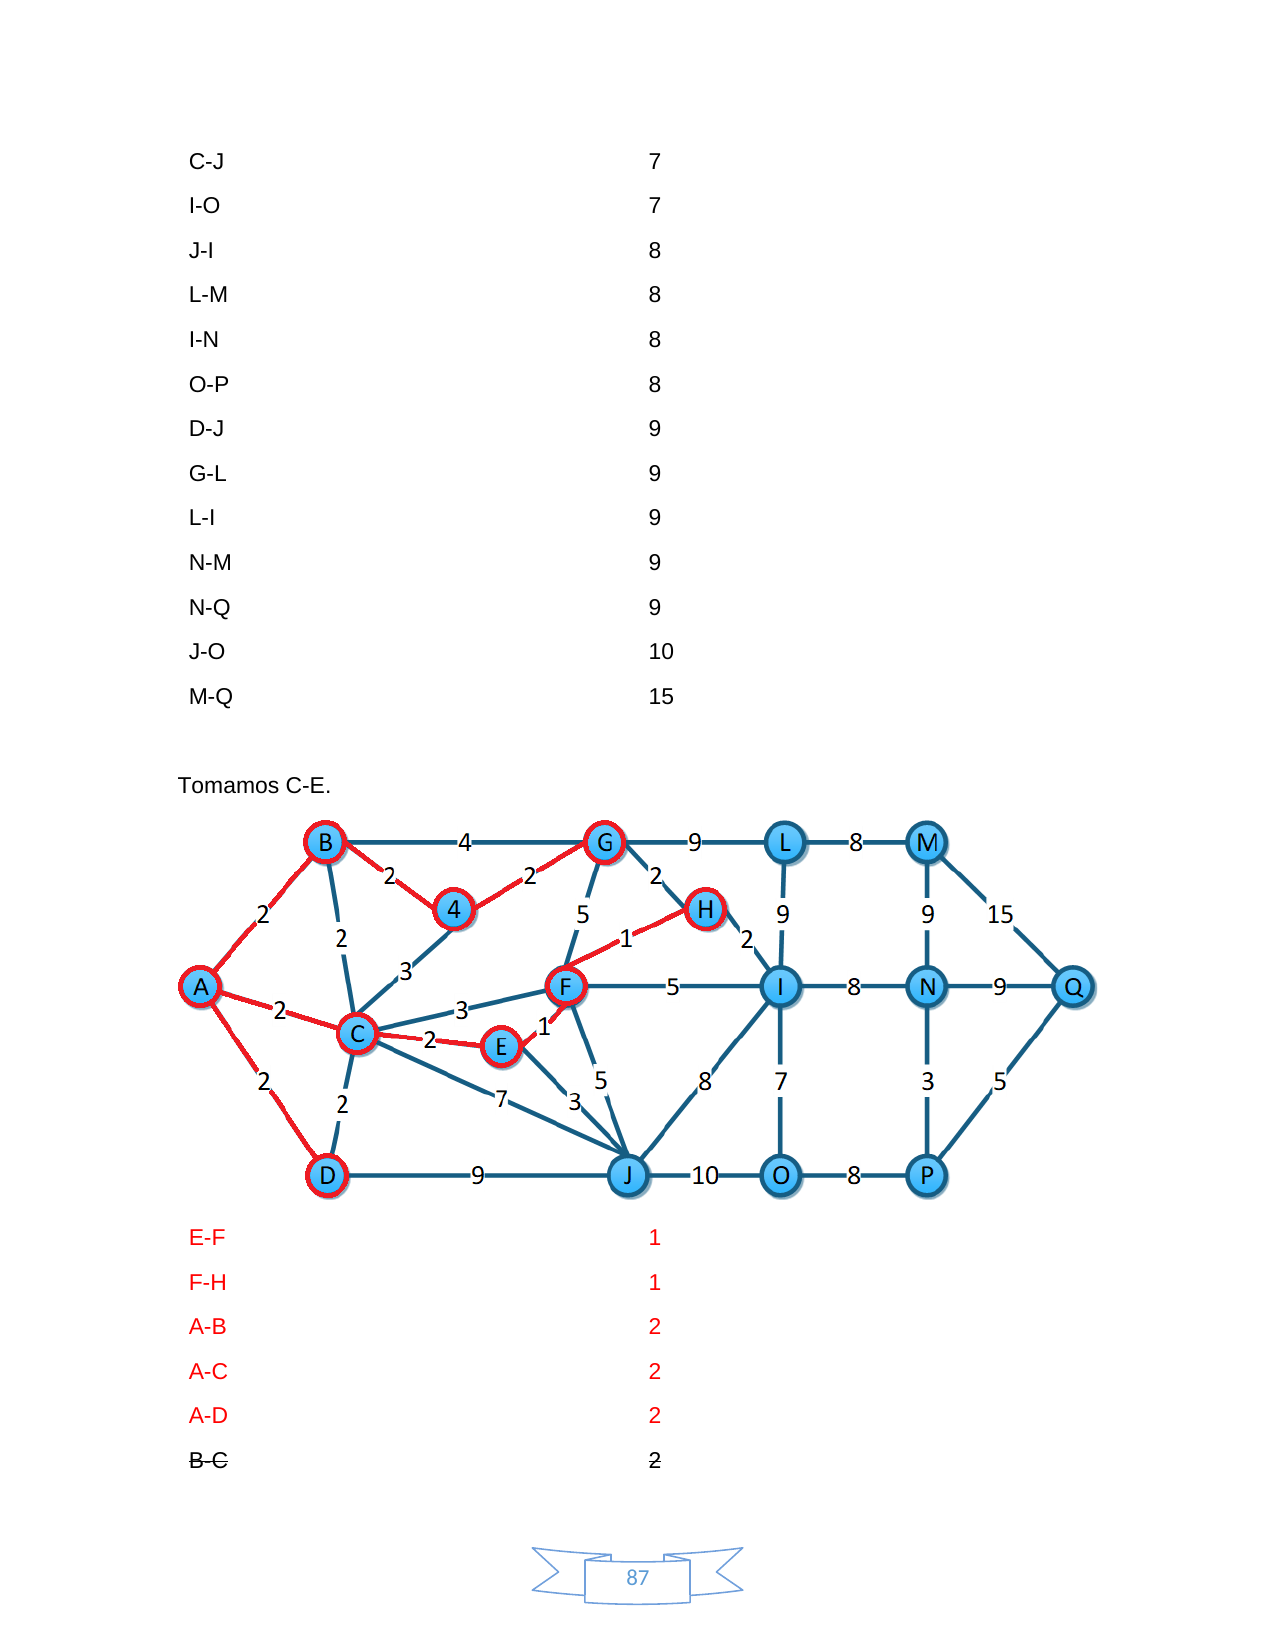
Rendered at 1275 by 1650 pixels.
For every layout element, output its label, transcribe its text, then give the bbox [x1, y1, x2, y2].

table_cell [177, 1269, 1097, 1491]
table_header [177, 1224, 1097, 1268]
text Tomamos C-E. [177, 772, 1098, 798]
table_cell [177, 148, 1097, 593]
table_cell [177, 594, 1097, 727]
picture [177, 816, 1098, 1206]
